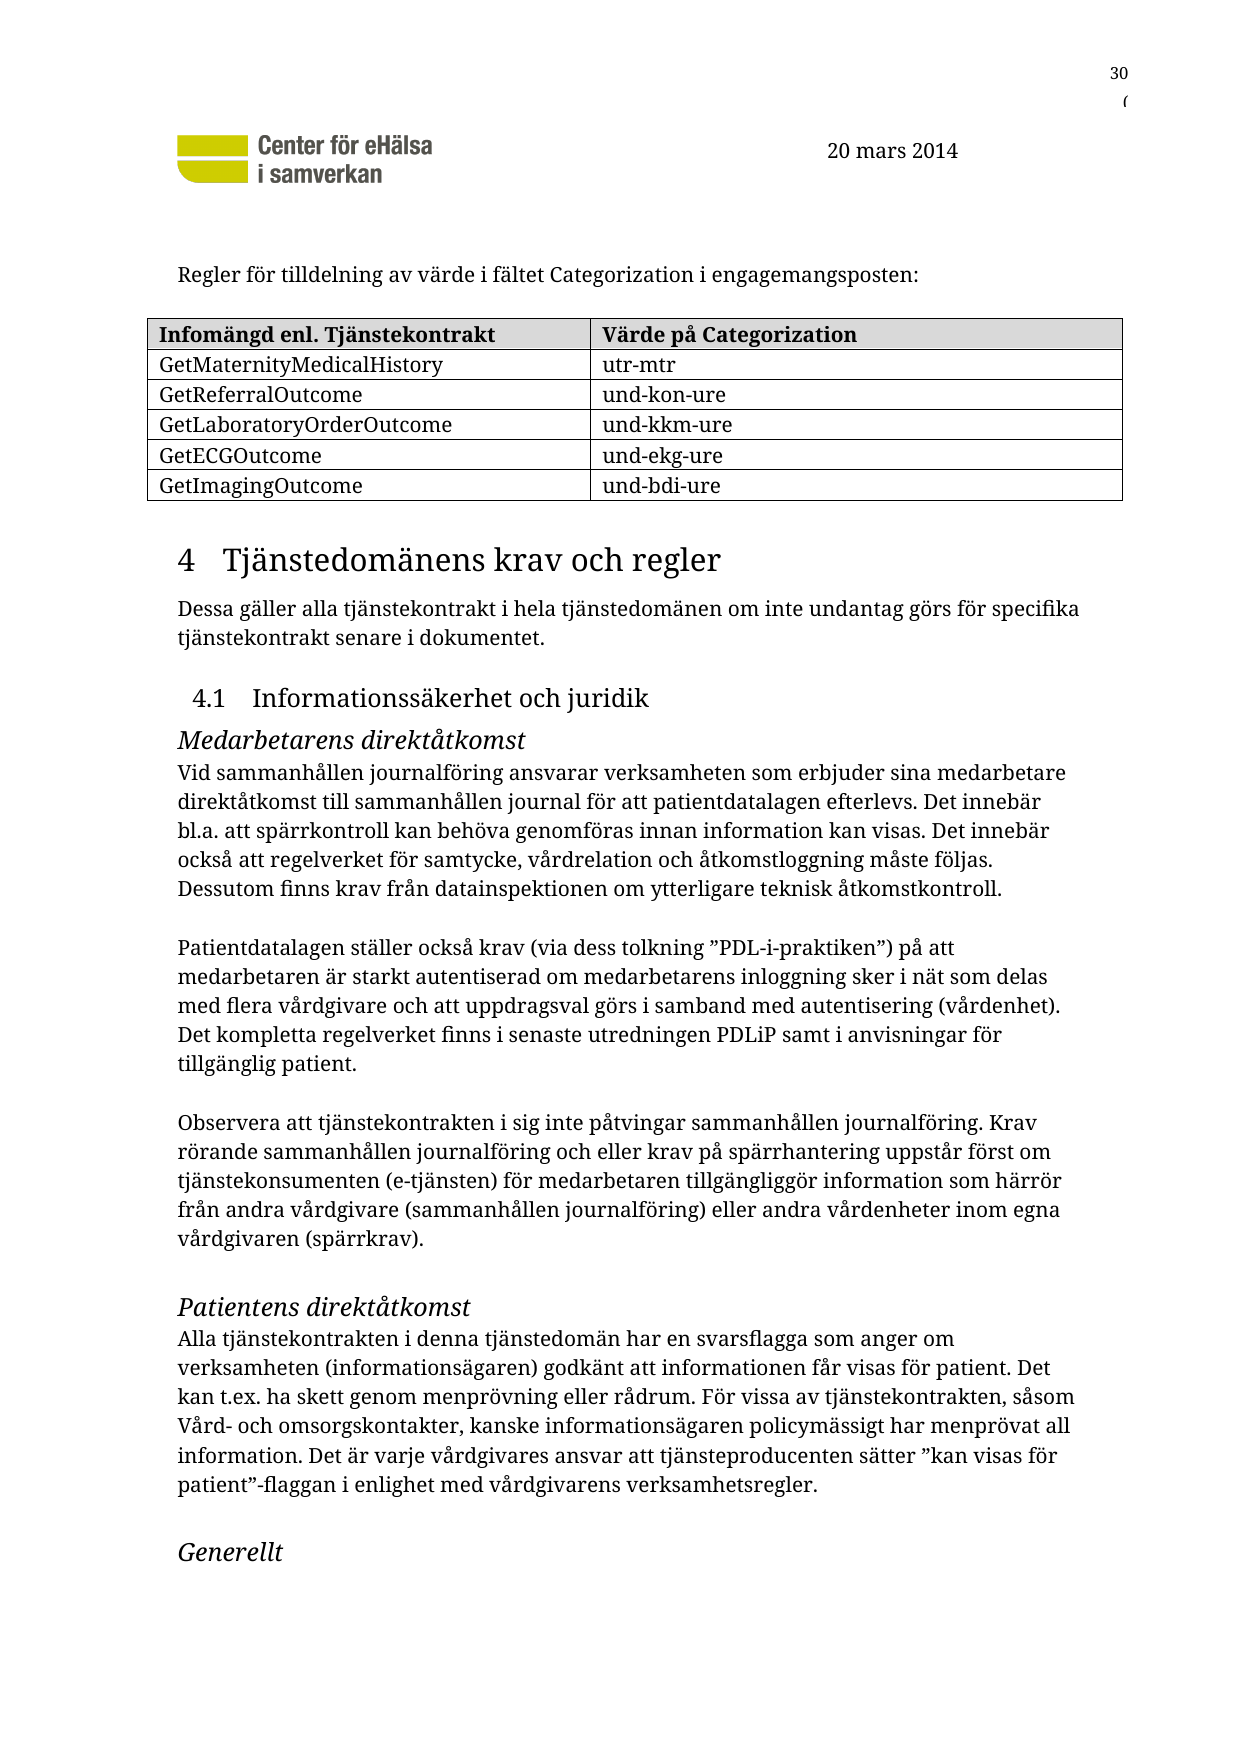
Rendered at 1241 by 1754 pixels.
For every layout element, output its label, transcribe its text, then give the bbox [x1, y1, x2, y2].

text Generellt [177, 1535, 1081, 1569]
table_cell und-kkm-ure [591, 410, 1122, 439]
picture [177, 135, 432, 183]
table_cell und-kon-ure [591, 380, 1122, 409]
table_cell GetECGOutcome [148, 440, 590, 469]
table_cell GetLaboratoryOrderOutcome [148, 410, 590, 439]
table_cell und-bdi-ure [591, 470, 1122, 499]
text Medarbetarens direktåtkomst [177, 723, 1081, 757]
table_cell GetReferralOutcome [148, 380, 590, 409]
text Patientens direktåtkomst [177, 1289, 1081, 1323]
table_header Infomängd enl. Tjänstekontrakt [148, 319, 590, 348]
subtitle Informationssäkerhet och juridik [192, 681, 1081, 715]
subtitle Tjänstedomänens krav och regler [177, 538, 1081, 581]
table_cell utr-mtr [591, 350, 1122, 379]
text Vid sammanhållen journalföring ansvarar verksamheten som erbjuder sina medarbetare direktåtkomst till sammanhållen journal för att patientdatalagen efterlevs. Det innebär bl.a. att spärrkontroll kan behöva genomföras innan information kan visas. Det innebär också att regelverket för samtycke, vårdrelation och åtkomstloggning måste följas. Dessutom finns krav från datainspektionen om ytterligare teknisk åtkomstkontroll. [177, 757, 1081, 903]
text Regler för tilldelning av värde i fältet Categorization i engagemangsposten: [177, 260, 1081, 289]
text Alla tjänstekontrakten i denna tjänstedomän har en svarsflagga som anger om verksamheten (informationsägaren) godkänt att informationen får visas för patient. Det kan t.ex. ha skett genom menprövning eller rådrum. För vissa av tjänstekontrakten, såsom Vård- och omsorgskontakter, kanske informationsägaren policymässigt har menprövat all information. Det är varje vårdgivares ansvar att tjänsteproducenten sätter ”kan visas för patient”-flaggan i enlighet med vårdgivarens verksamhetsregler. [177, 1323, 1081, 1498]
table_cell GetMaternityMedicalHistory [148, 350, 590, 379]
text Observera att tjänstekontrakten i sig inte påtvingar sammanhållen journalföring. Krav rörande sammanhållen journalföring och eller krav på spärrhantering uppstår först om tjänstekonsumenten (e-tjänsten) för medarbetaren tillgängliggör information som härrör från andra vårdgivare (sammanhållen journalföring) eller andra vårdenheter inom egna vårdgivaren (spärrkrav). [177, 1107, 1081, 1253]
table_cell GetImagingOutcome [148, 470, 590, 499]
table_header Värde på Categorization [591, 319, 1122, 348]
table_cell und-ekg-ure [591, 440, 1122, 469]
text Patientdatalagen ställer också krav (via dess tolkning ”PDL-i-praktiken”) på att medarbetaren är starkt autentiserad om medarbetarens inloggning sker i nät som delas med flera vårdgivare och att uppdragsval görs i samband med autentisering (vårdenhet). Det kompletta regelverket finns i senaste utredningen PDLiP samt i anvisningar för tillgänglig patient. [177, 932, 1081, 1078]
text Dessa gäller alla tjänstekontrakt i hela tjänstedomänen om inte undantag görs för specifika tjänstekontrakt senare i dokumentet. [177, 593, 1081, 651]
